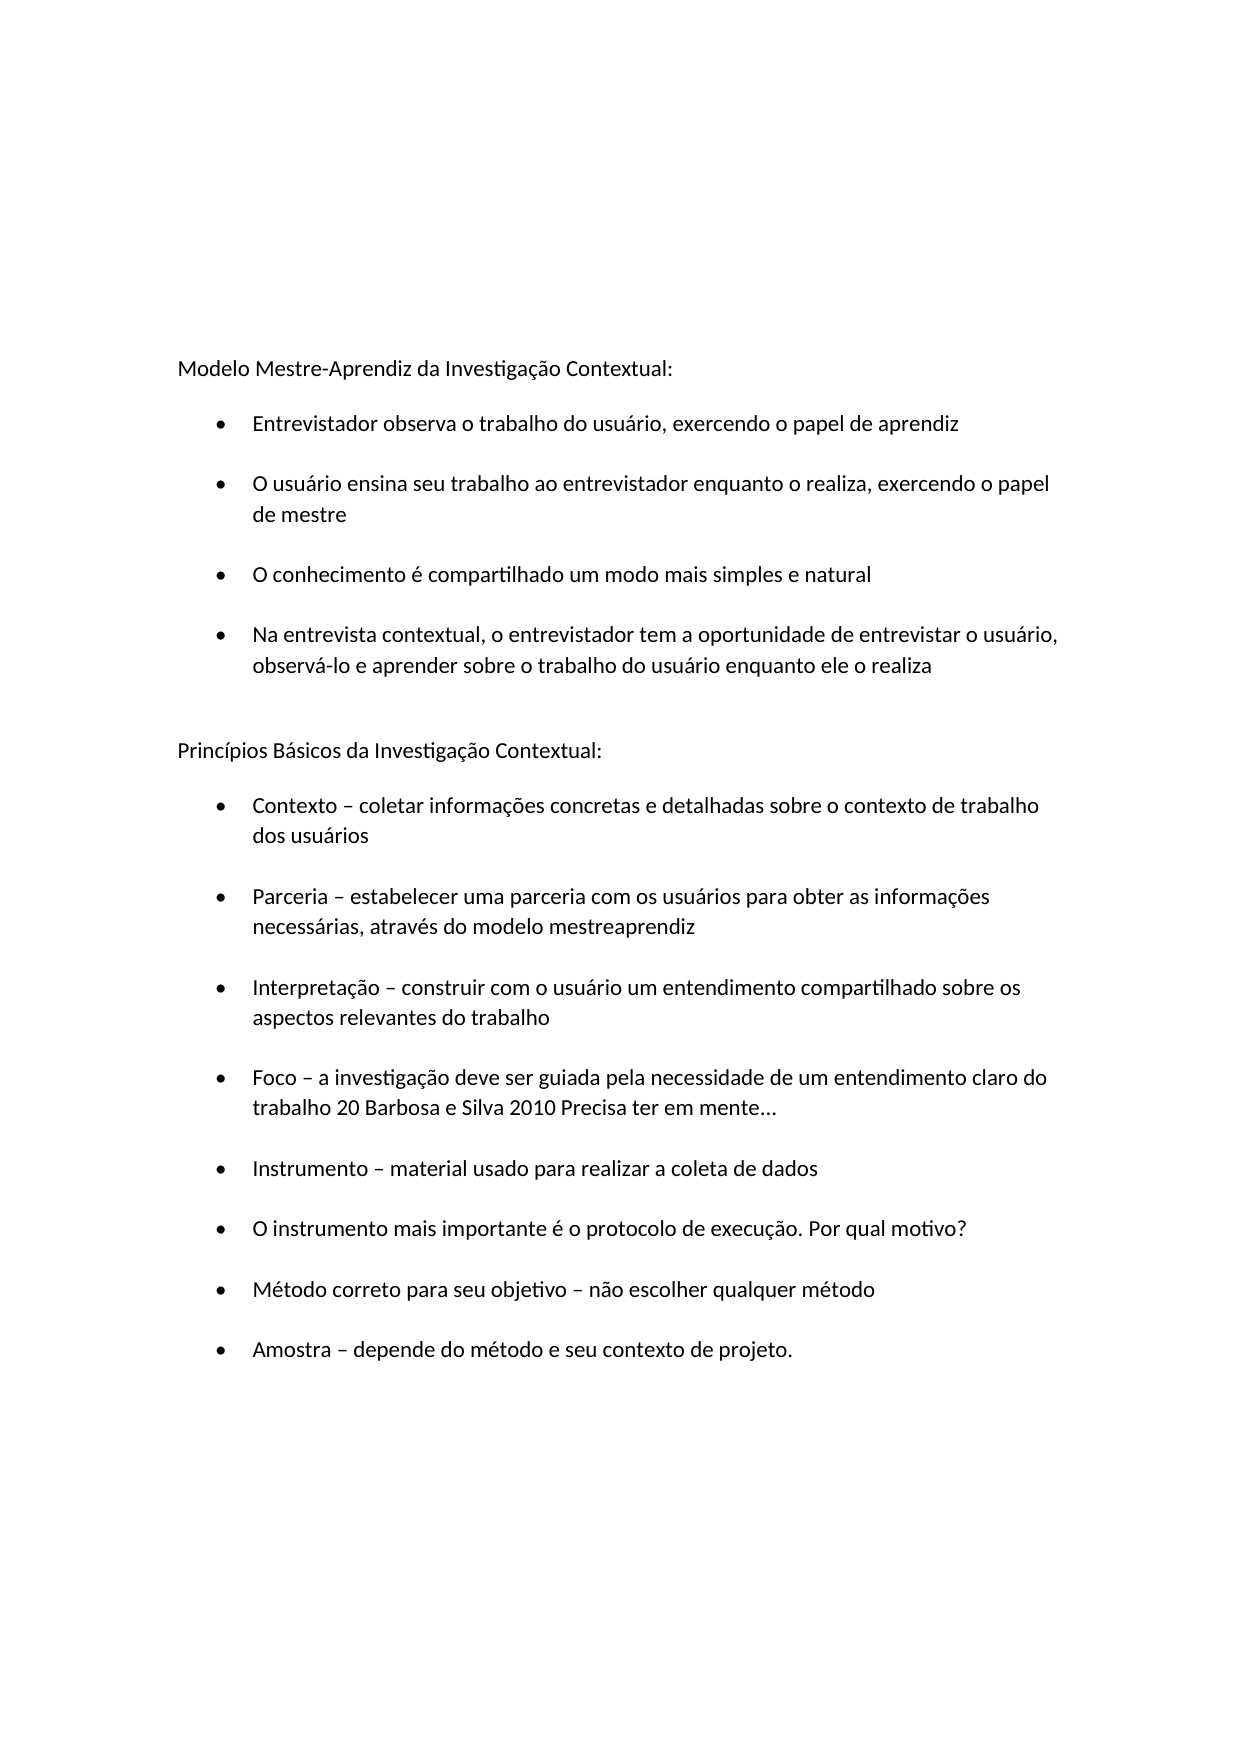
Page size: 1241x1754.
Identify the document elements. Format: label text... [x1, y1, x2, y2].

text Modelo Mestre-Aprendiz da Investigação Contextual: [177, 354, 1063, 382]
list O instrumento mais importante é o protocolo de execução. Por qual motivo? [215, 1214, 1063, 1242]
list Entrevistador observa o trabalho do usuário, exercendo o papel de aprendiz [215, 409, 1063, 437]
list Amostra – depende do método e seu contexto de projeto. [215, 1335, 1063, 1363]
list Foco – a investigação deve ser guiada pela necessidade de um entendimento claro do trabalho 20 Barbosa e Silva 2010 Precisa ter em mente... [215, 1063, 1063, 1121]
list Parceria – estabelecer uma parceria com os usuários para obter as informações necessárias, através do modelo mestreaprendiz [215, 882, 1063, 940]
list O usuário ensina seu trabalho ao entrevistador enquanto o realiza, exercendo o papel de mestre [215, 469, 1063, 528]
list Na entrevista contextual, o entrevistador tem a oportunidade de entrevistar o usuário, observá-lo e aprender sobre o trabalho do usuário enquanto ele o realiza [215, 621, 1063, 679]
list Método correto para seu objetivo – não escolher qualquer método [215, 1275, 1063, 1303]
list Instrumento – material usado para realizar a coleta de dados [215, 1154, 1063, 1182]
list O conhecimento é compartilhado um modo mais simples e natural [215, 560, 1063, 588]
text Princípios Básicos da Investigação Contextual: [177, 736, 1063, 764]
list Contexto – coletar informações concretas e detalhadas sobre o contexto de trabalho dos usuários [215, 791, 1063, 849]
list Interpretação – construir com o usuário um entendimento compartilhado sobre os aspectos relevantes do trabalho [215, 973, 1063, 1031]
